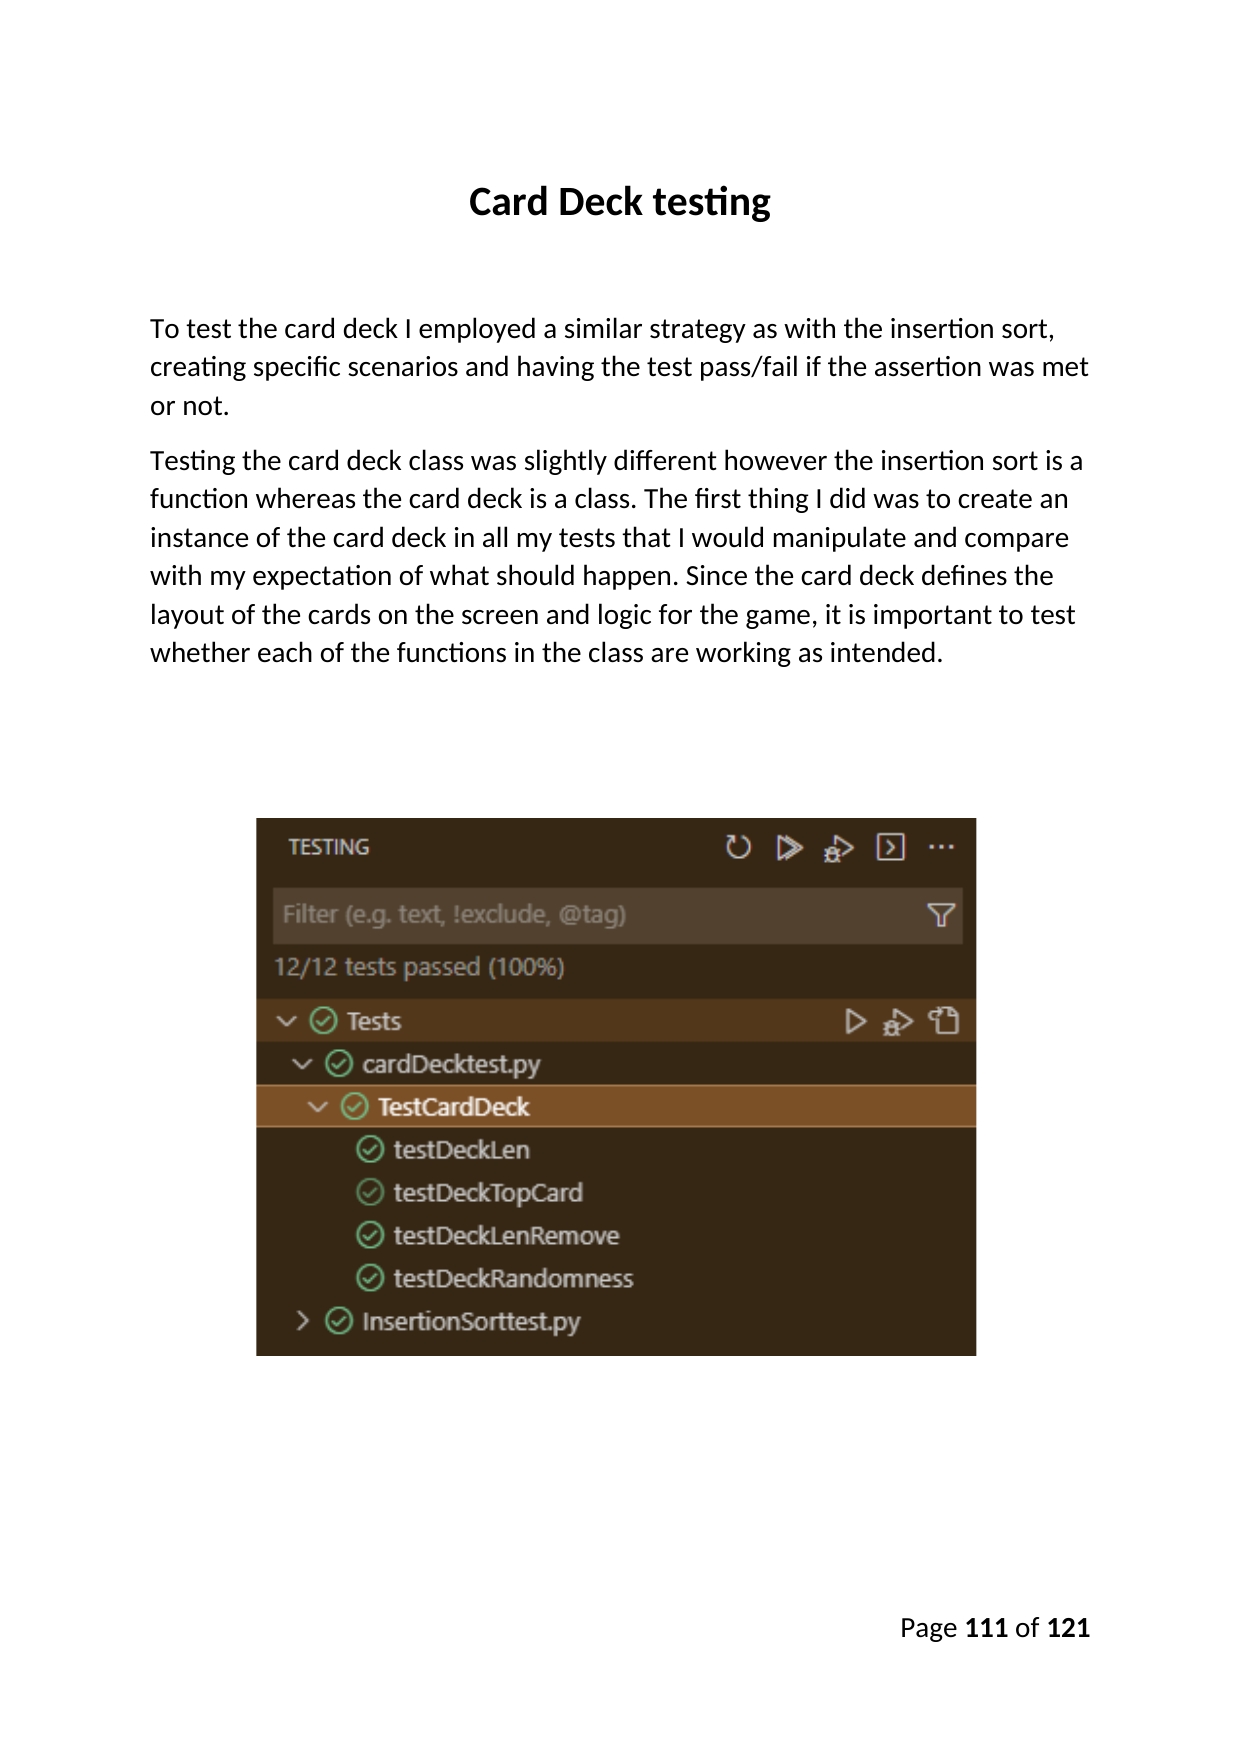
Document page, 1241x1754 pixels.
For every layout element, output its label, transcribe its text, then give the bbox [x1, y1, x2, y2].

picture [256, 818, 977, 1356]
text To test the card deck I employed a similar strategy as with the insertion sort, creating specific scenarios and having the test pass/fail if the assertion was met or not. [150, 310, 1090, 422]
text Testing the card deck class was slightly different however the insertion sort is a function whereas the card deck is a class. The first thing I did was to create an instance of the card deck in all my tests that I would manipulate and compare with my expectation of what should happen. Since the card deck defines the layout of the cards on the screen and logic for the game, it is important to test whether each of the functions in the class are working as intended. [150, 442, 1090, 670]
subtitle Card Deck testing [150, 175, 1090, 226]
